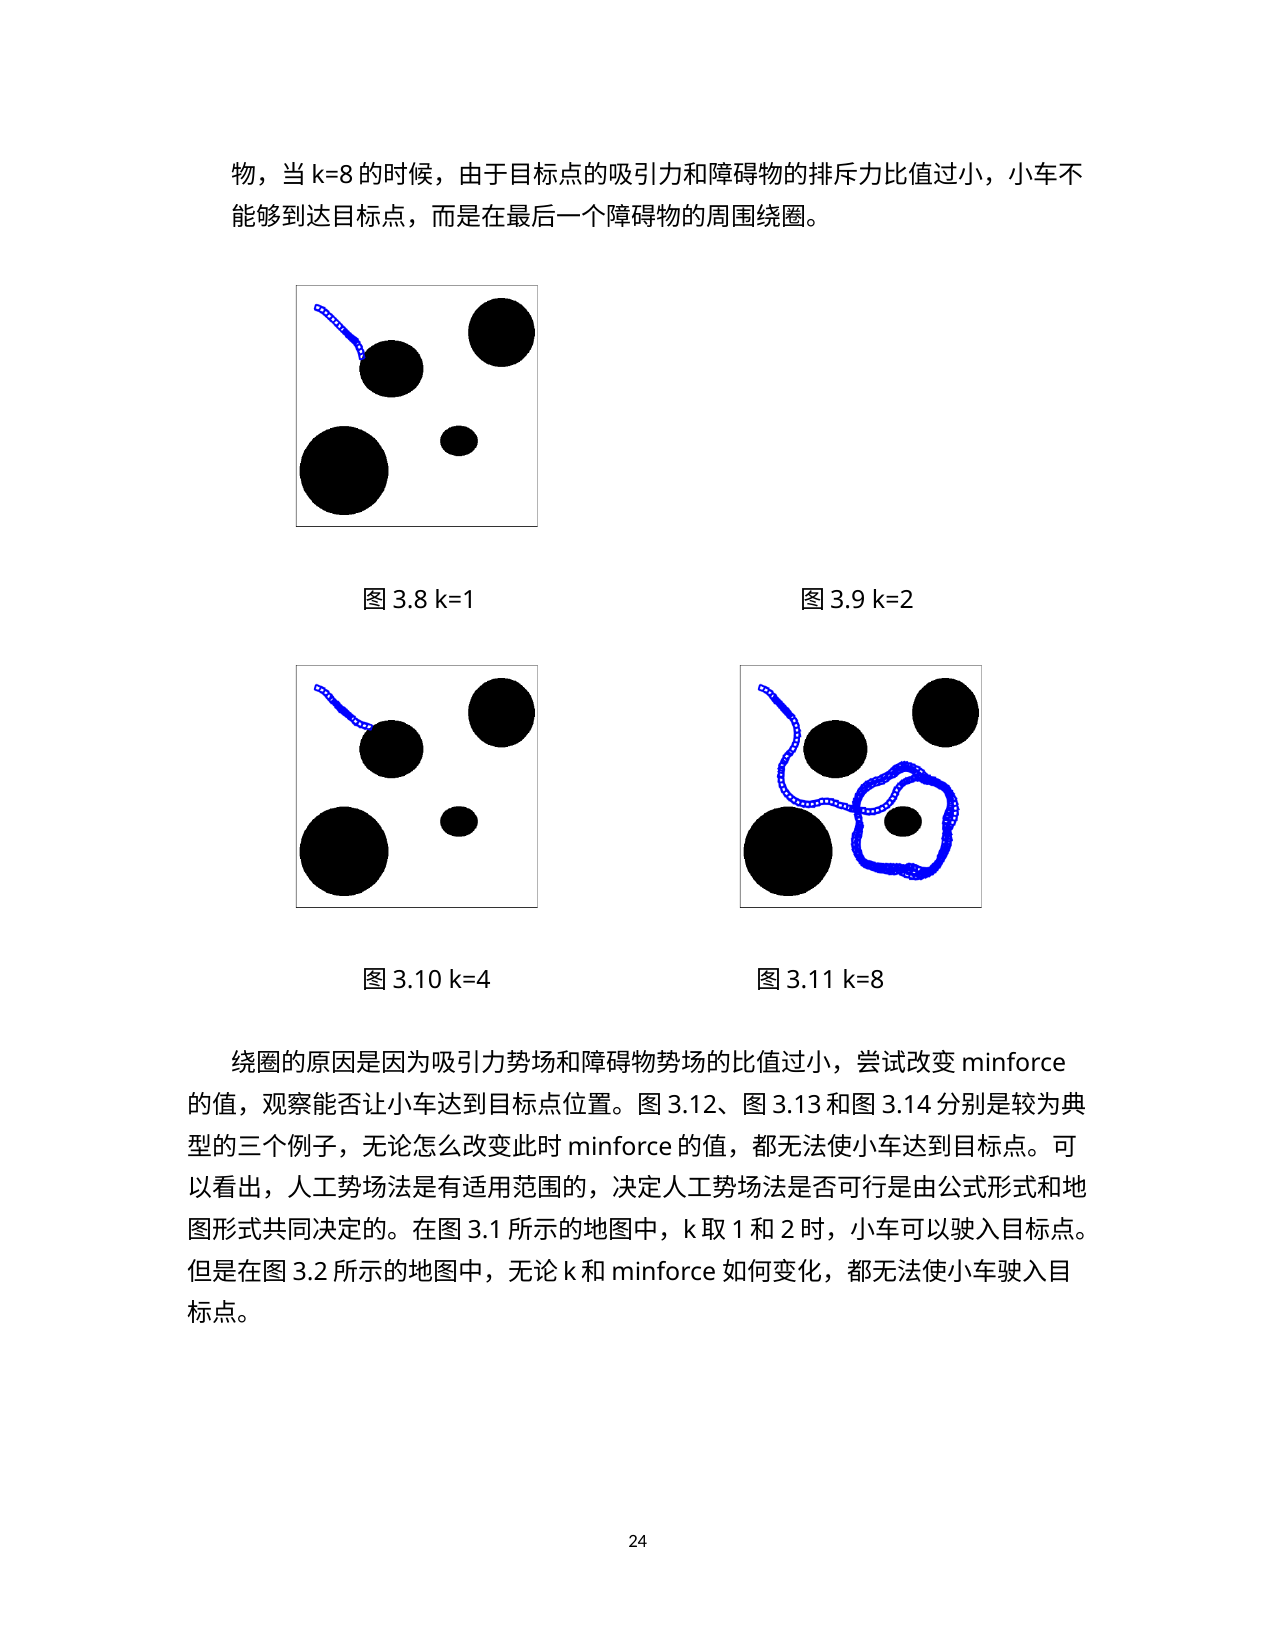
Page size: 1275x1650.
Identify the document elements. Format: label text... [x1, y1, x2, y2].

text 图3.8至图3.11是以图3.2为运行环境下，k的取值为1、2、4和8时，小车的路径线。从图中可以看出，当k=1、2和4时，小车撞到了第一个障碍物，当k=8的时候，由于目标点的吸引力和障碍物的排斥力比值过小，小车不能够到达目标点，而是在最后一个障碍物的周围绕圈。 [231, 150, 1087, 233]
picture [683, 646, 1038, 956]
text 绕圈的原因是因为吸引力势场和障碍物势场的比值过小，尝试改变minforce的值，观察能否让小车达到目标点位置。图3.12、图3.13和图3.14分别是较为典型的三个例子，无论怎么改变此时minforce的值，都无法使小车达到目标点。可以看出，人工势场法是有适用范围的，决定人工势场法是否可行是由公式形式和地图形式共同决定的。在图3.1所示的地图中，k取1和2时，小车可以驶入目标点。但是在图3.2所示的地图中，无论k和minforce 如何变化，都无法使小车驶入目标点。 [187, 1038, 1087, 1330]
picture [239, 646, 594, 956]
picture [239, 266, 594, 575]
